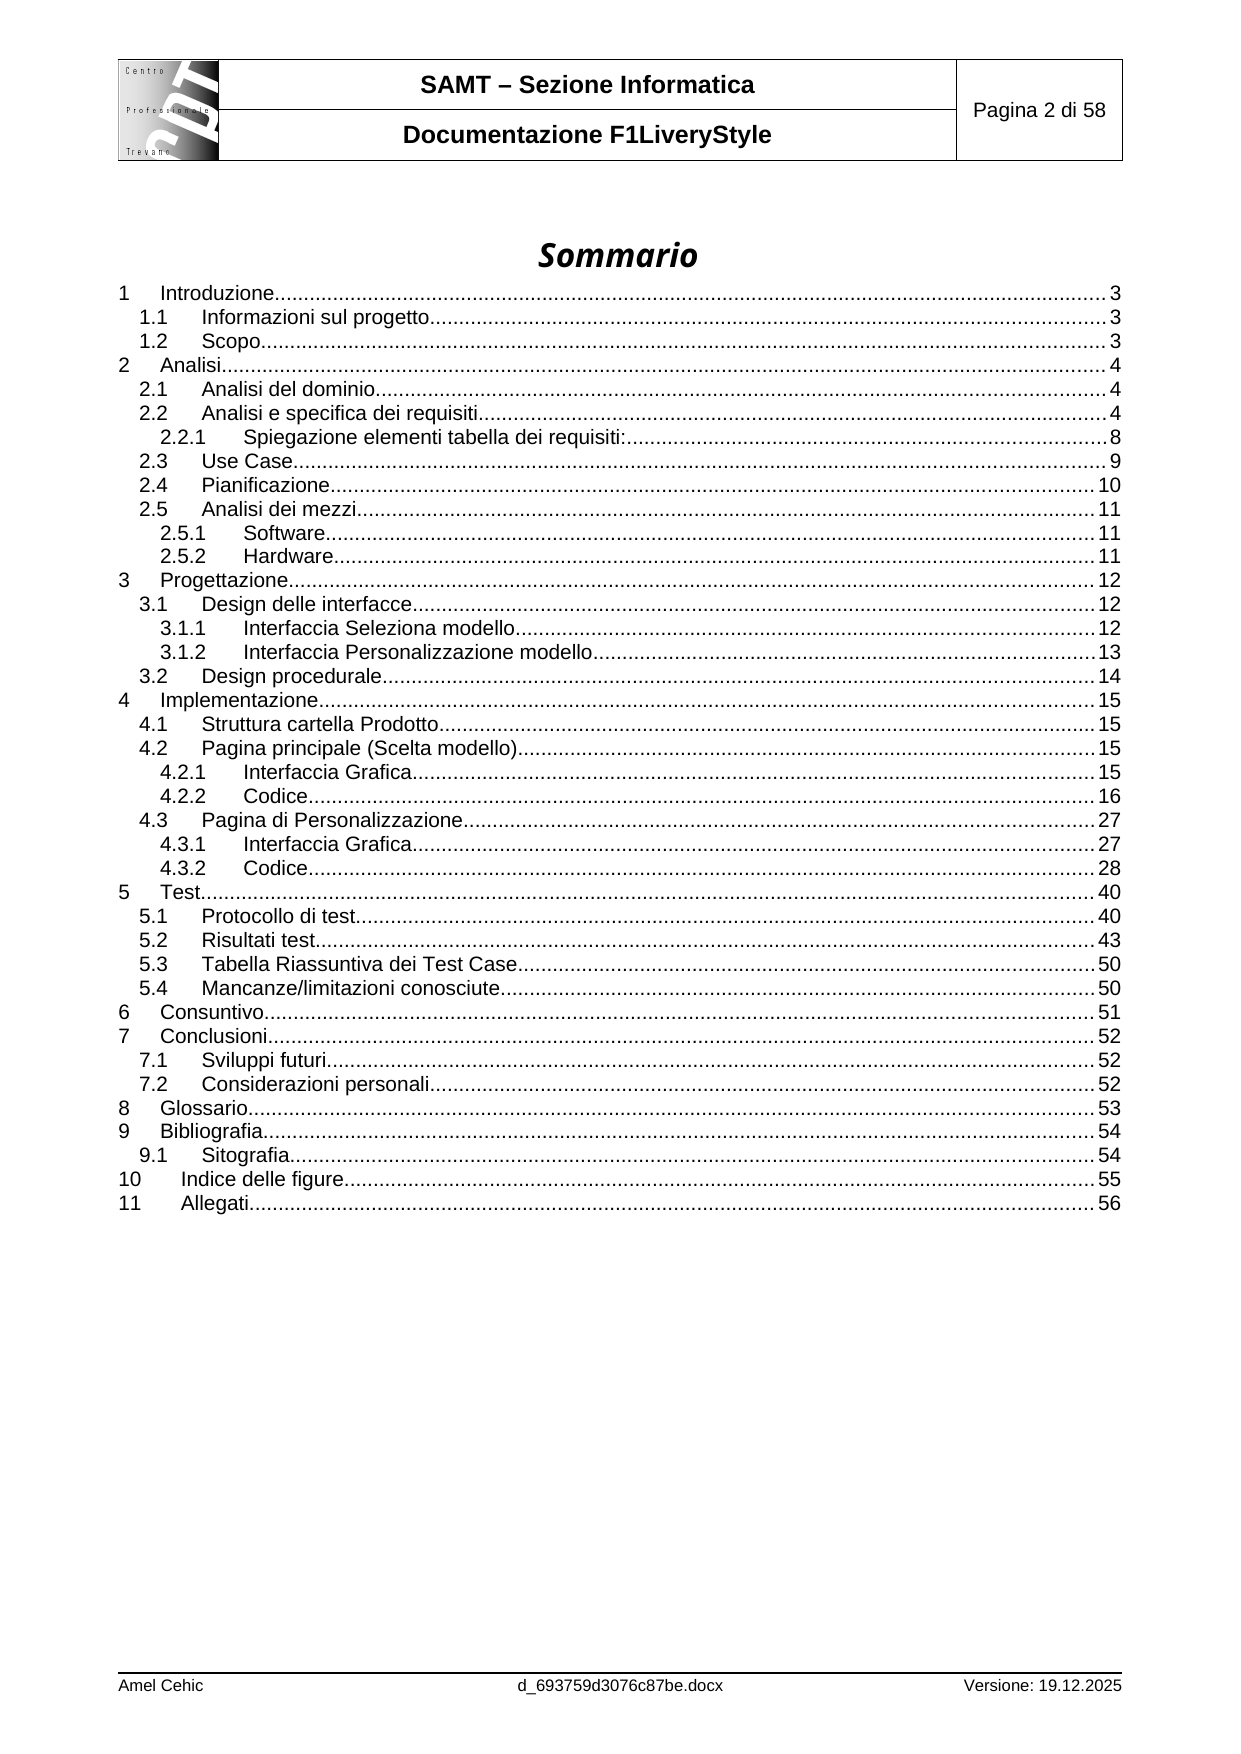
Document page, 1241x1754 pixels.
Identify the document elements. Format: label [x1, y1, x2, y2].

picture [118, 60, 219, 160]
